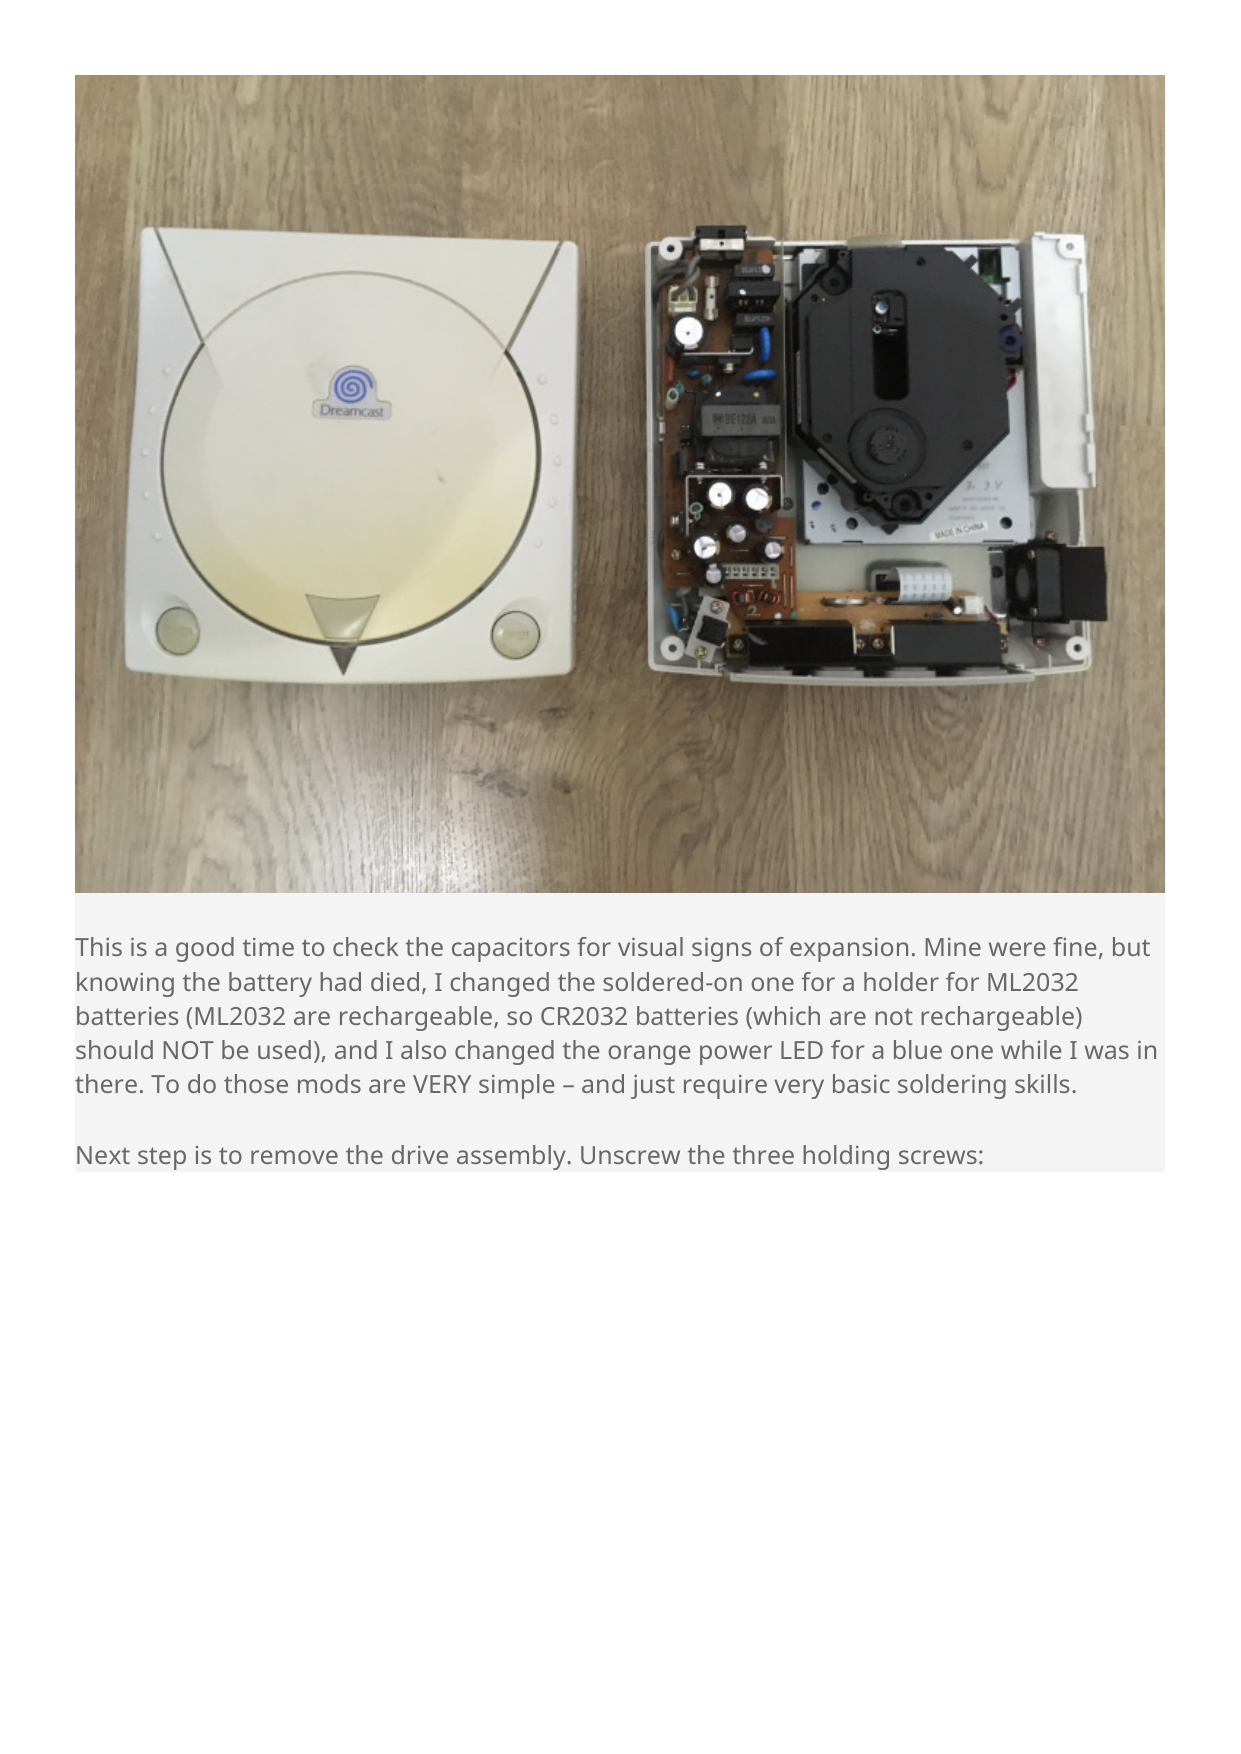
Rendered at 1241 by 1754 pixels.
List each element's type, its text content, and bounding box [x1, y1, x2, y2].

picture [75, 75, 1166, 893]
text Next step is to remove the drive assembly. Unscrew the three holding screws: [75, 1138, 1165, 1172]
text This is a good time to check the capacitors for visual signs of expansion. Mine were fine, but knowing the battery had died, I changed the soldered-on one for a holder for ML2032 batteries (ML2032 are rechargeable, so CR2032 batteries (which are not rechargeable) should NOT be used), and I also changed the orange power LED for a blue one while I was in there. To do those mods are VERY simple – and just require very basic soldering skills. [75, 930, 1165, 1100]
